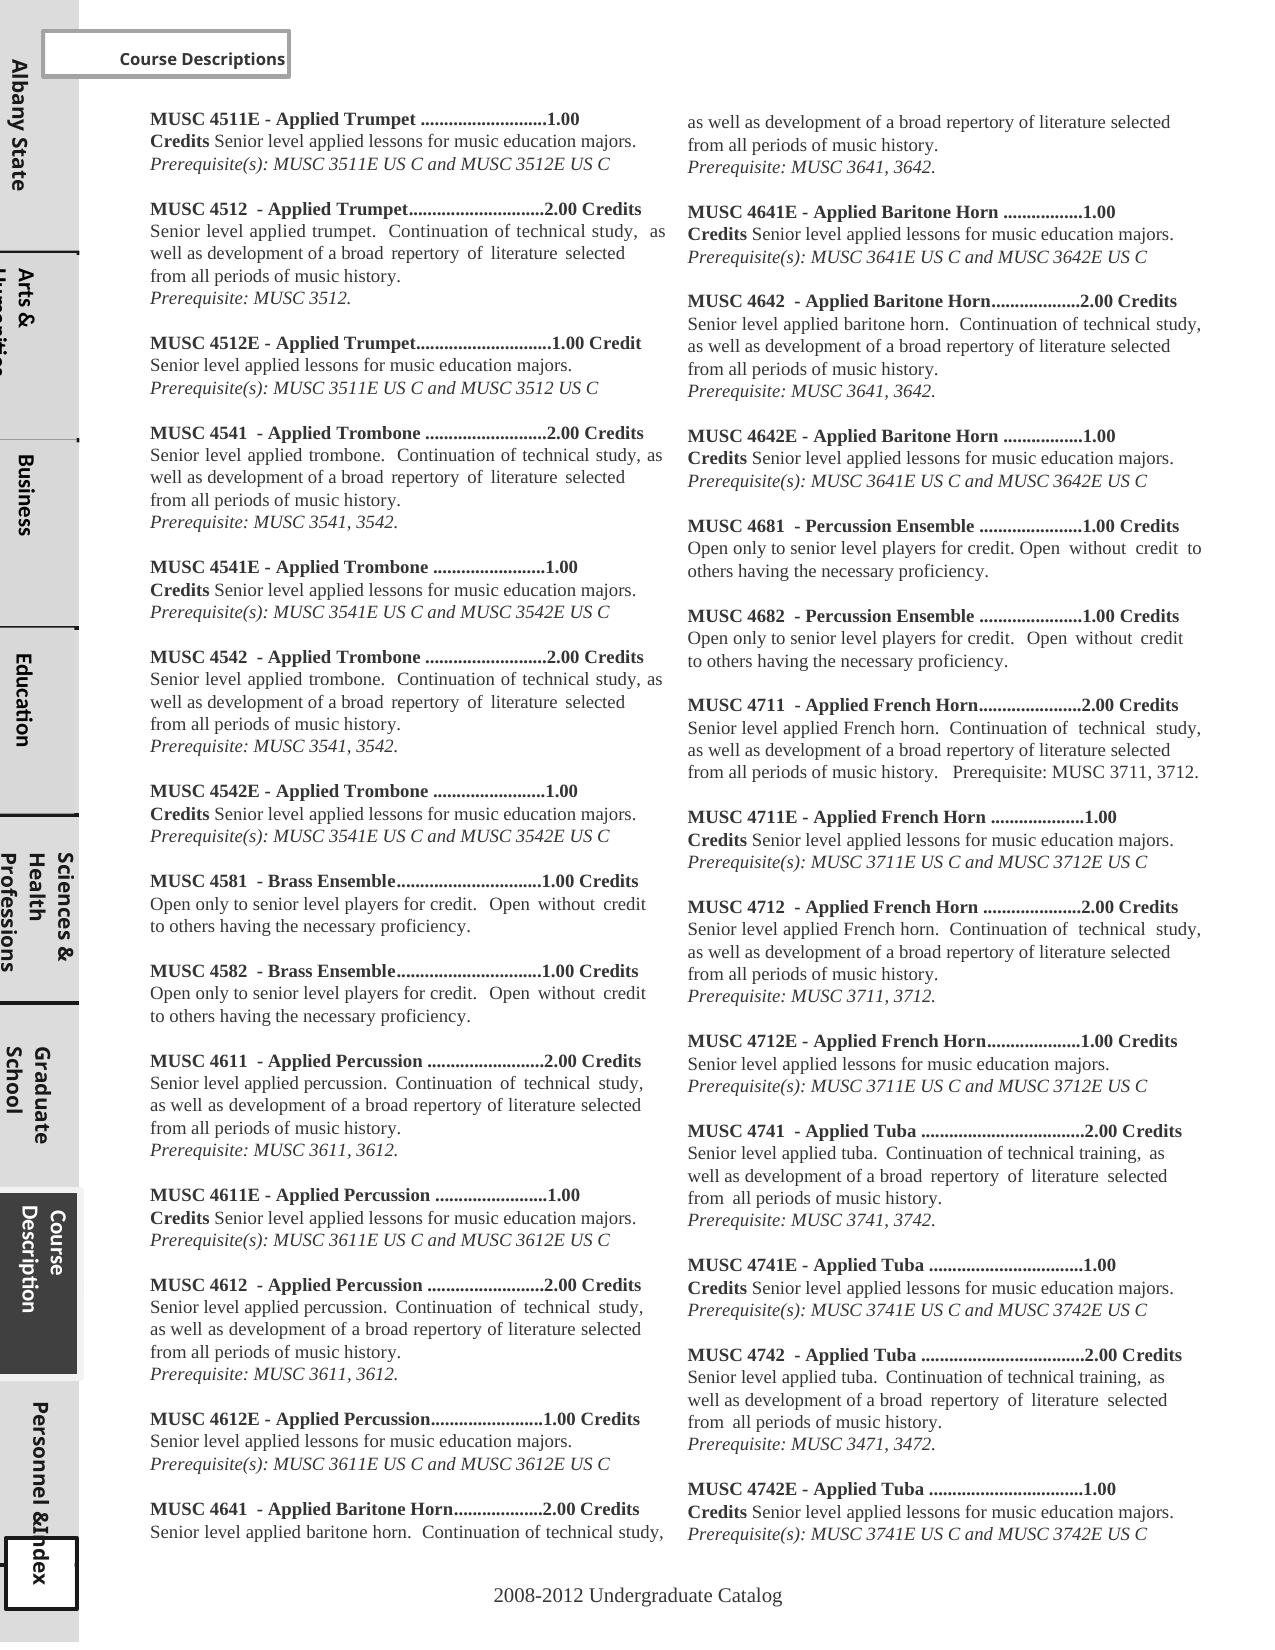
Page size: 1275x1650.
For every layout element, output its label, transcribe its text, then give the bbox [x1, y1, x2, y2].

text MUSC 4742E - Applied Tuba .................................1.00 Credits Senior level applied lessons for music education majors. Prerequisite(s): MUSC 3741E US C and MUSC 3742E US C [687, 1478, 1179, 1545]
text MUSC 4512E - Applied Trumpet.............................1.00 Credit Senior level applied lessons for music education majors. Prerequisite(s): MUSC 3511E US C and MUSC 3512 US C [150, 332, 641, 398]
text MUSC 4711 - Applied French Horn......................2.00 Credits Senior level applied French horn. Continuation of technical study, as well as development of a broad repertory of literature selected from all periods of music history. Prerequisite: MUSC 3711, 3712. [687, 694, 1203, 783]
text MUSC 4542 - Applied Trombone ..........................2.00 Credits Senior level applied trombone. Continuation of technical study, as well as development of a broad repertory of literature selected from all periods of music history. [150, 646, 666, 734]
text MUSC 4712 - Applied French Horn .....................2.00 Credits Senior level applied French horn. Continuation of technical study, as well as development of a broad repertory of literature selected from all periods of music history. [687, 896, 1203, 984]
text 2008-2012 Undergraduate Catalog [493, 1582, 1210, 1607]
text MUSC 4611 - Applied Percussion .........................2.00 Credits Senior level applied percussion. Continuation of technical study, as well as development of a broad repertory of literature selected from all periods of music history. [150, 1049, 666, 1138]
text MUSC 4541E - Applied Trombone ........................1.00 Credits Senior level applied lessons for music education majors. Prerequisite(s): MUSC 3541E US C and MUSC 3542E US C [150, 556, 641, 623]
text Prerequisite: MUSC 3541, 3542. [150, 511, 662, 533]
text MUSC 4612 - Applied Percussion .........................2.00 Credits Senior level applied percussion. Continuation of technical study, as well as development of a broad repertory of literature selected from all periods of music history. [150, 1273, 666, 1362]
text Prerequisite: MUSC 3541, 3542. [150, 735, 662, 757]
text Prerequisite: MUSC 3611, 3612. [150, 1139, 662, 1161]
text MUSC 4741E - Applied Tuba .................................1.00 Credits Senior level applied lessons for music education majors. Prerequisite(s): MUSC 3741E US C and MUSC 3742E US C [687, 1254, 1179, 1321]
text MUSC 4542E - Applied Trombone ........................1.00 Credits Senior level applied lessons for music education majors. Prerequisite(s): MUSC 3541E US C and MUSC 3542E US C [150, 780, 641, 847]
text Prerequisite: MUSC 3641, 3642. [687, 156, 1210, 177]
text MUSC 4712E - Applied French Horn....................1.00 Credits Senior level applied lessons for music education majors. Prerequisite(s): MUSC 3711E US C and MUSC 3712E US C [687, 1030, 1179, 1097]
text MUSC 4611E - Applied Percussion ........................1.00 Credits Senior level applied lessons for music education majors. Prerequisite(s): MUSC 3611E US C and MUSC 3612E US C [150, 1184, 641, 1251]
text as well as development of a broad repertory of literature selected from all periods of music history. [687, 111, 1203, 155]
text Senior level applied baritone horn. Continuation of technical study, [150, 1521, 667, 1542]
text MUSC 4681 - Percussion Ensemble ......................1.00 Credits Open only to senior level players for credit. Open without credit to others having the necessary proficiency. [687, 514, 1203, 581]
text MUSC 4512 - Applied Trumpet.............................2.00 Credits Senior level applied trumpet. Continuation of technical study, as well as development of a broad repertory of literature selected from all periods of music history. [150, 197, 666, 286]
text MUSC 4511E - Applied Trumpet ...........................1.00 Credits Senior level applied lessons for music education majors. Prerequisite(s): MUSC 3511E US C and MUSC 3512E US C [150, 108, 641, 174]
text MUSC 4642E - Applied Baritone Horn .................1.00 Credits Senior level applied lessons for music education majors. Prerequisite(s): MUSC 3641E US C and MUSC 3642E US C [687, 425, 1179, 491]
text Prerequisite: MUSC 3741, 3742. [687, 1209, 1210, 1231]
text MUSC 4581 - Brass Ensemble...............................1.00 Credits Open only to senior level players for credit. Open without credit to others having the necessary proficiency. [150, 870, 666, 937]
text Prerequisite: MUSC 3471, 3472. [687, 1433, 1210, 1455]
text Course Descriptions [119, 49, 1210, 70]
text Prerequisite: MUSC 3512. [150, 287, 662, 309]
text MUSC 4641 - Applied Baritone Horn...................2.00 Credits [150, 1498, 662, 1519]
text Prerequisite: MUSC 3611, 3612. [150, 1363, 662, 1385]
text Prerequisite: MUSC 3641, 3642. [687, 380, 1210, 402]
text MUSC 4541 - Applied Trombone ..........................2.00 Credits Senior level applied trombone. Continuation of technical study, as well as development of a broad repertory of literature selected from all periods of music history. [150, 422, 666, 510]
text MUSC 4682 - Percussion Ensemble ......................1.00 Credits Open only to senior level players for credit. Open without credit to others having the necessary proficiency. [687, 605, 1203, 671]
text MUSC 4612E - Applied Percussion........................1.00 Credits Senior level applied lessons for music education majors. Prerequisite(s): MUSC 3611E US C and MUSC 3612E US C [150, 1408, 641, 1474]
text Prerequisite: MUSC 3711, 3712. [687, 985, 1210, 1007]
text MUSC 4641E - Applied Baritone Horn .................1.00 Credits Senior level applied lessons for music education majors. Prerequisite(s): MUSC 3641E US C and MUSC 3642E US C [687, 201, 1179, 267]
text MUSC 4711E - Applied French Horn ....................1.00 Credits Senior level applied lessons for music education majors. Prerequisite(s): MUSC 3711E US C and MUSC 3712E US C [687, 806, 1179, 873]
text MUSC 4742 - Applied Tuba ...................................2.00 Credits Senior level applied tuba. Continuation of technical training, as well as development of a broad repertory of literature selected from all periods of music history. [687, 1344, 1203, 1432]
text MUSC 4741 - Applied Tuba ...................................2.00 Credits Senior level applied tuba. Continuation of technical training, as well as development of a broad repertory of literature selected from all periods of music history. [687, 1120, 1203, 1208]
text MUSC 4642 - Applied Baritone Horn...................2.00 Credits Senior level applied baritone horn. Continuation of technical study, as well as development of a broad repertory of literature selected from all periods of music history. [687, 290, 1203, 379]
text MUSC 4582 - Brass Ensemble...............................1.00 Credits Open only to senior level players for credit. Open without credit to others having the necessary proficiency. [150, 960, 666, 1026]
